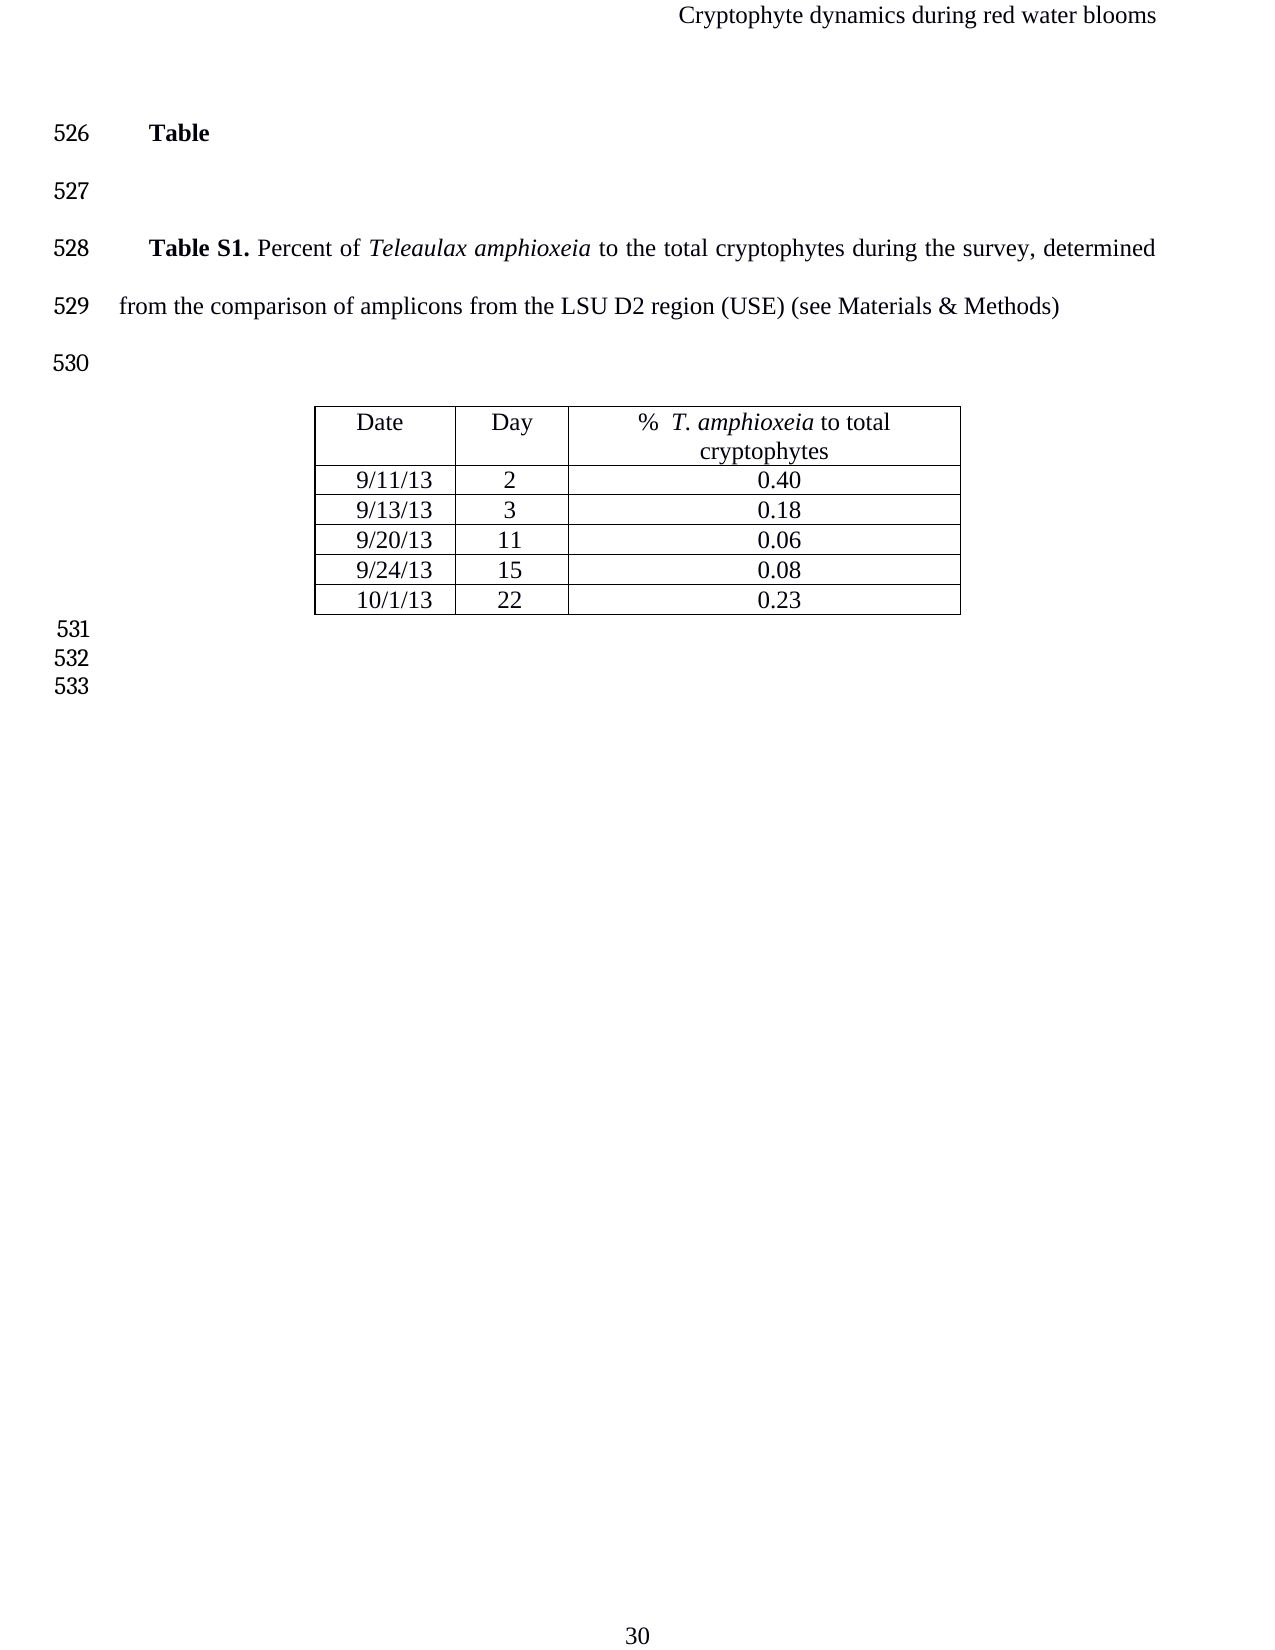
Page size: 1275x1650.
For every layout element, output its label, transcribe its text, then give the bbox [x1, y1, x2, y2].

table_cell 0.23 [569, 585, 960, 613]
table_header Date [316, 407, 455, 464]
table_cell 15 [456, 555, 568, 584]
table_cell 0.18 [569, 495, 960, 524]
table_cell 2 [456, 466, 568, 494]
table_cell 9/13/13 [316, 495, 455, 524]
table_cell 10/1/13 [316, 585, 455, 613]
table_cell 9/24/13 [316, 555, 455, 584]
table_header Day [456, 407, 568, 464]
table_cell 0.08 [569, 555, 960, 584]
table_cell 9/20/13 [316, 525, 455, 554]
table_cell 22 [456, 585, 568, 613]
table_header % T. amphioxeia to total cryptophytes [569, 407, 960, 464]
table_cell 11 [456, 525, 568, 554]
table_cell 0.06 [569, 525, 960, 554]
table_cell 3 [456, 495, 568, 524]
table_cell 0.40 [569, 466, 960, 494]
text Table S1. Percent of Teleaulax amphioxeia to the total cryptophytes during the survey, determined from the comparison of amplicons from the LSU D2 region (USE) (see Materials & Methods) [118, 233, 1156, 320]
text Table [118, 118, 1156, 147]
table_cell 9/11/13 [316, 466, 455, 494]
